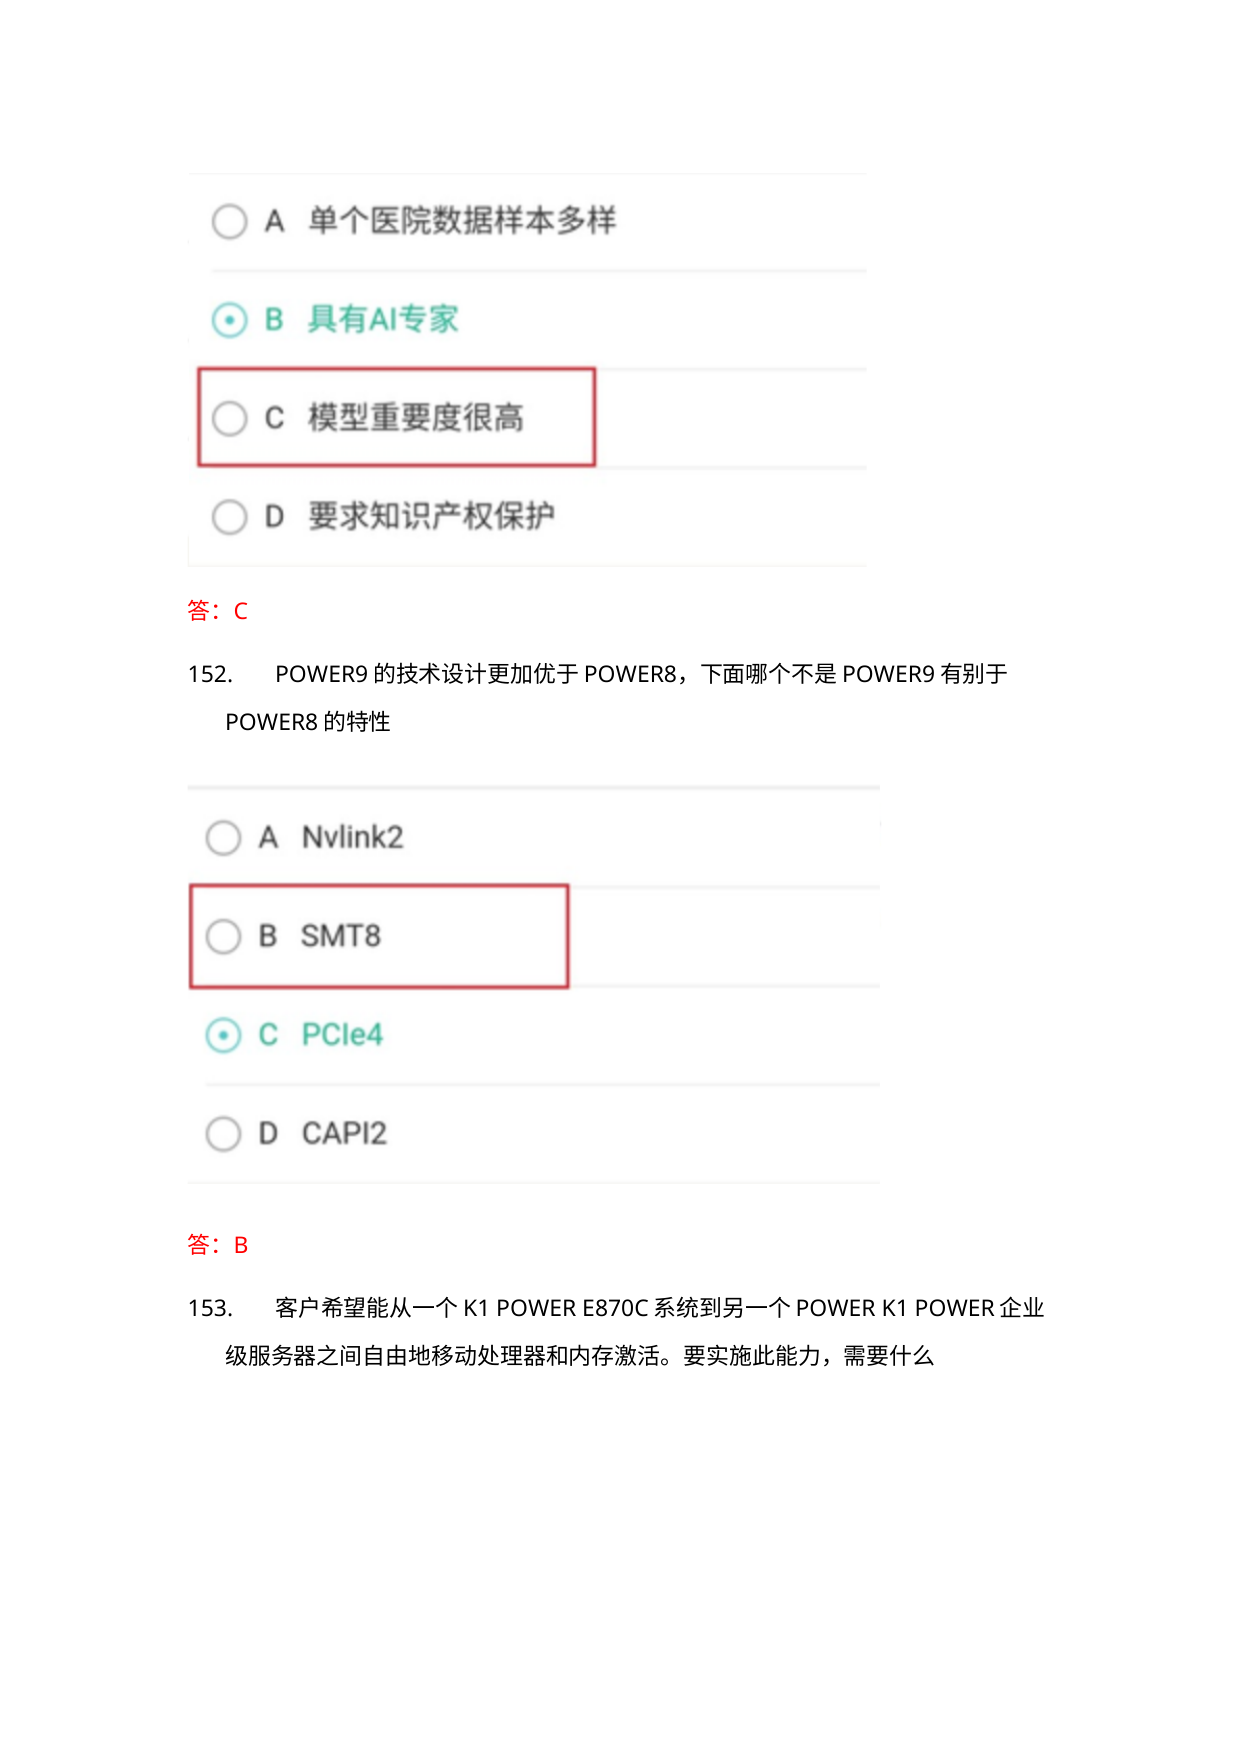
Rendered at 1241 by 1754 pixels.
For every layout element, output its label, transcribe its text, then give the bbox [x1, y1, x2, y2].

picture [187, 173, 867, 567]
text 答：B [187, 1222, 1053, 1266]
text 答：C [187, 588, 1053, 632]
list 客户希望能从一个K1 POWER E870C系统到另一个POWER K1 POWER企业级服务器之间自由地移动处理器和内存激活。要实施此能力，需要什么 [187, 1285, 1053, 1377]
picture [187, 781, 882, 1184]
list POWER9的技术设计更加优于POWER8，下面哪个不是POWER9有别于POWER8的特性 [187, 651, 1053, 743]
